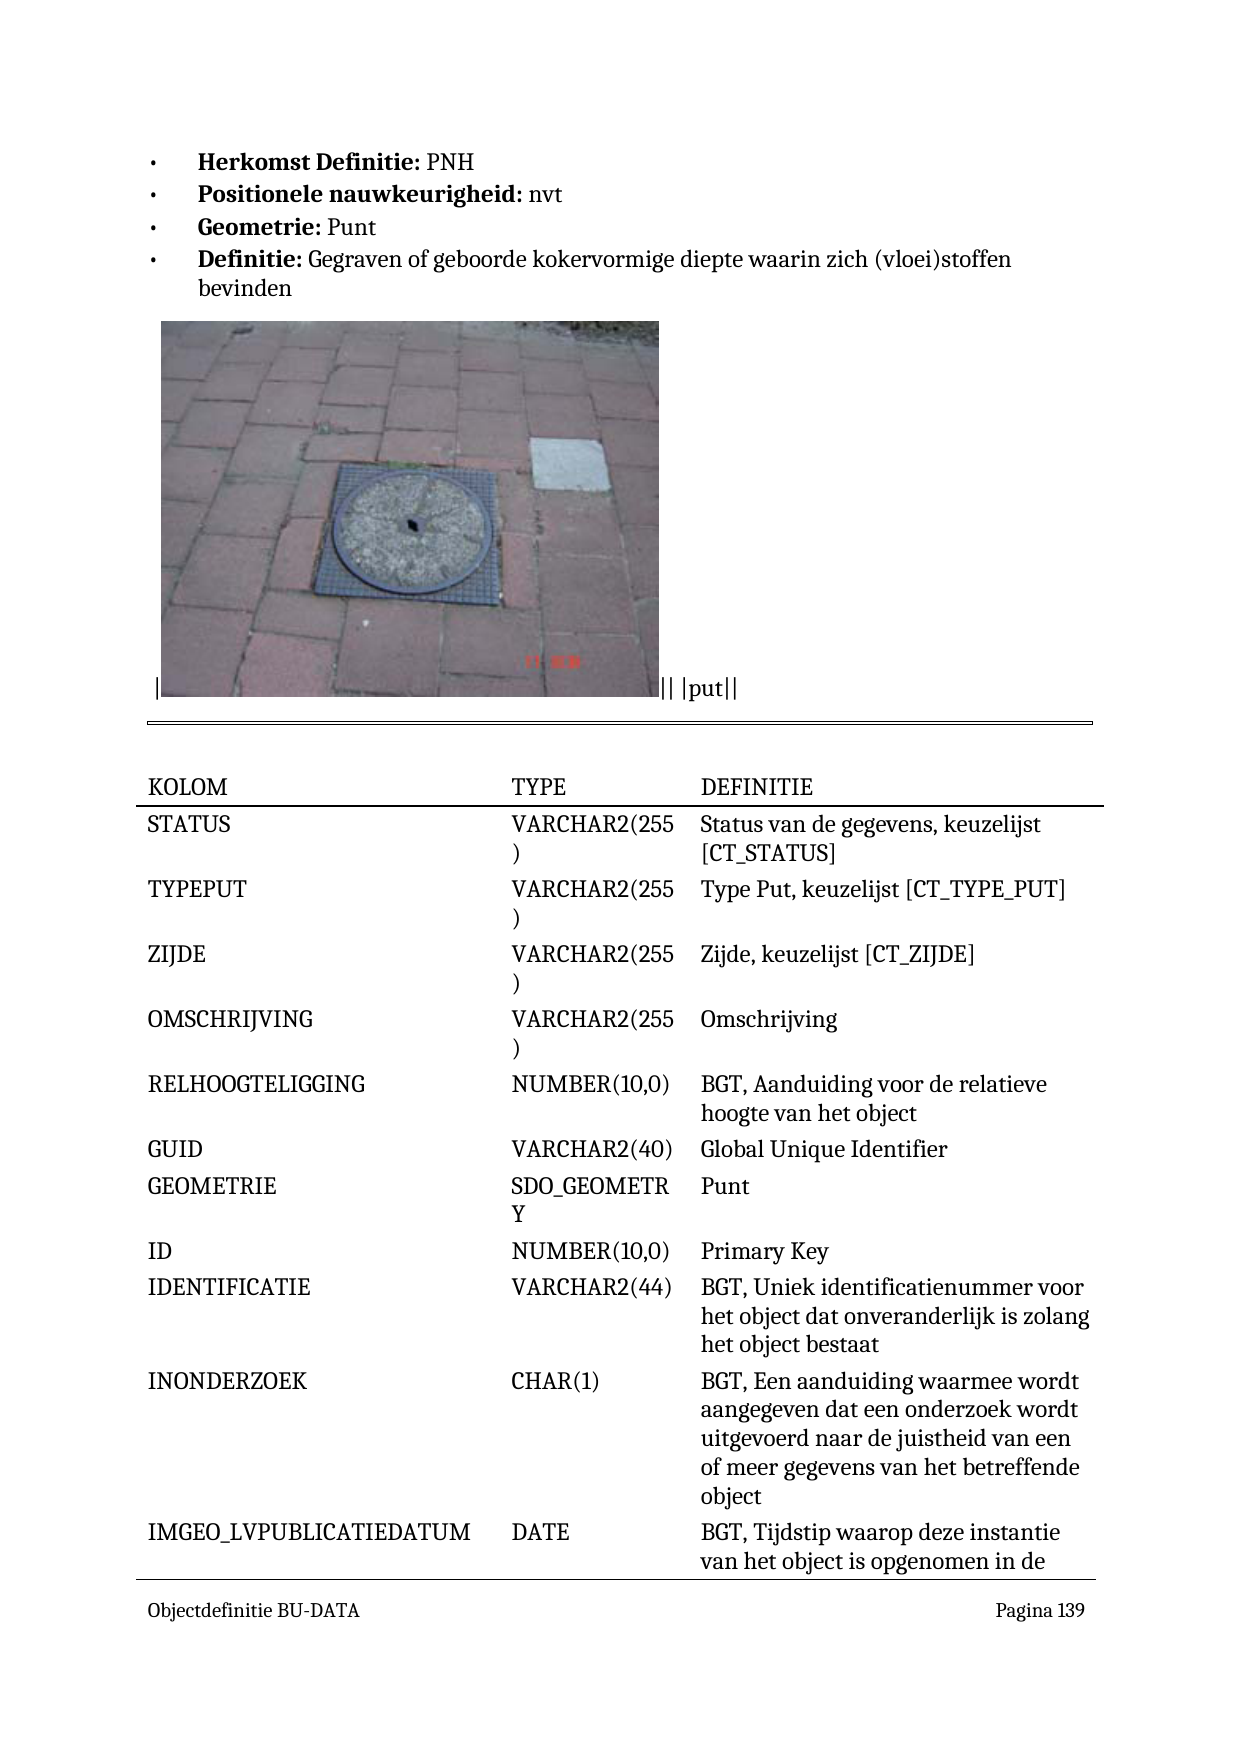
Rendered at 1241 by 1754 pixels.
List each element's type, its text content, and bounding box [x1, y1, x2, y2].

list Geometrie: Punt [148, 213, 1093, 241]
list Definitie: Gegraven of geboorde kokervormige diepte waarin zich (vloei)stoffen bevinden [148, 245, 1093, 303]
picture [161, 321, 659, 697]
list Herkomst Definitie: PNH [148, 148, 1093, 176]
list Positionele nauwkeurigheid: nvt [148, 180, 1093, 209]
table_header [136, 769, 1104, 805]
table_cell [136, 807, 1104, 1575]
